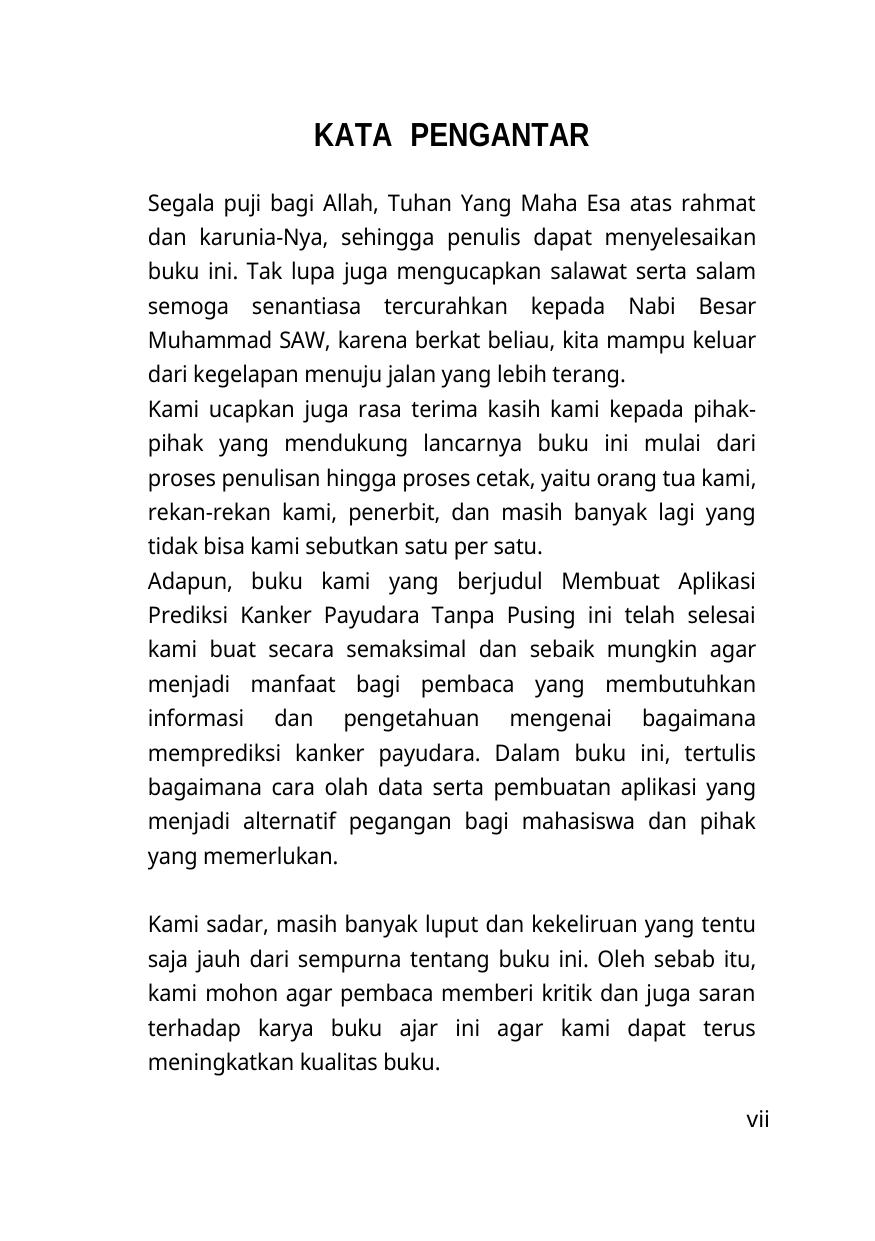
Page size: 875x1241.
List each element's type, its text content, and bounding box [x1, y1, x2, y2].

text Adapun, buku kami yang berjudul Membuat Aplikasi Prediksi Kanker Payudara Tanpa Pusing ini telah selesai kami buat secara semaksimal dan sebaik mungkin agar menjadi manfaat bagi pembaca yang membutuhkan informasi dan pengetahuan mengenai bagaimana memprediksi kanker payudara. Dalam buku ini, tertulis bagaimana cara olah data serta pembuatan aplikasi yang menjadi alternatif pegangan bagi mahasiswa dan pihak yang memerlukan. [148, 565, 757, 871]
text Kami sadar, masih banyak luput dan kekeliruan yang tentu saja jauh dari sempurna tentang buku ini. Oleh sebab itu, kami mohon agar pembaca memberi kritik dan juga saran terhadap karya buku ajar ini agar kami dapat terus meningkatkan kualitas buku. [148, 908, 757, 1077]
text Kami ucapkan juga rasa terima kasih kami kepada pihak-pihak yang mendukung lancarnya buku ini mulai dari proses penulisan hingga proses cetak, yaitu orang tua kami, rekan-rekan kami, penerbit, dan masih banyak lagi yang tidak bisa kami sebutkan satu per satu. [148, 393, 757, 562]
text Segala puji bagi Allah, Tuhan Yang Maha Esa atas rahmat dan karunia-Nya, sehingga penulis dapat menyelesaikan buku ini. Tak lupa juga mengucapkan salawat serta salam semoga senantiasa tercurahkan kepada Nabi Besar Muhammad SAW, karena berkat beliau, kita mampu keluar dari kegelapan menuju jalan yang lebih terang. [148, 187, 757, 390]
subtitle KATA PENGANTAR [231, 114, 673, 153]
